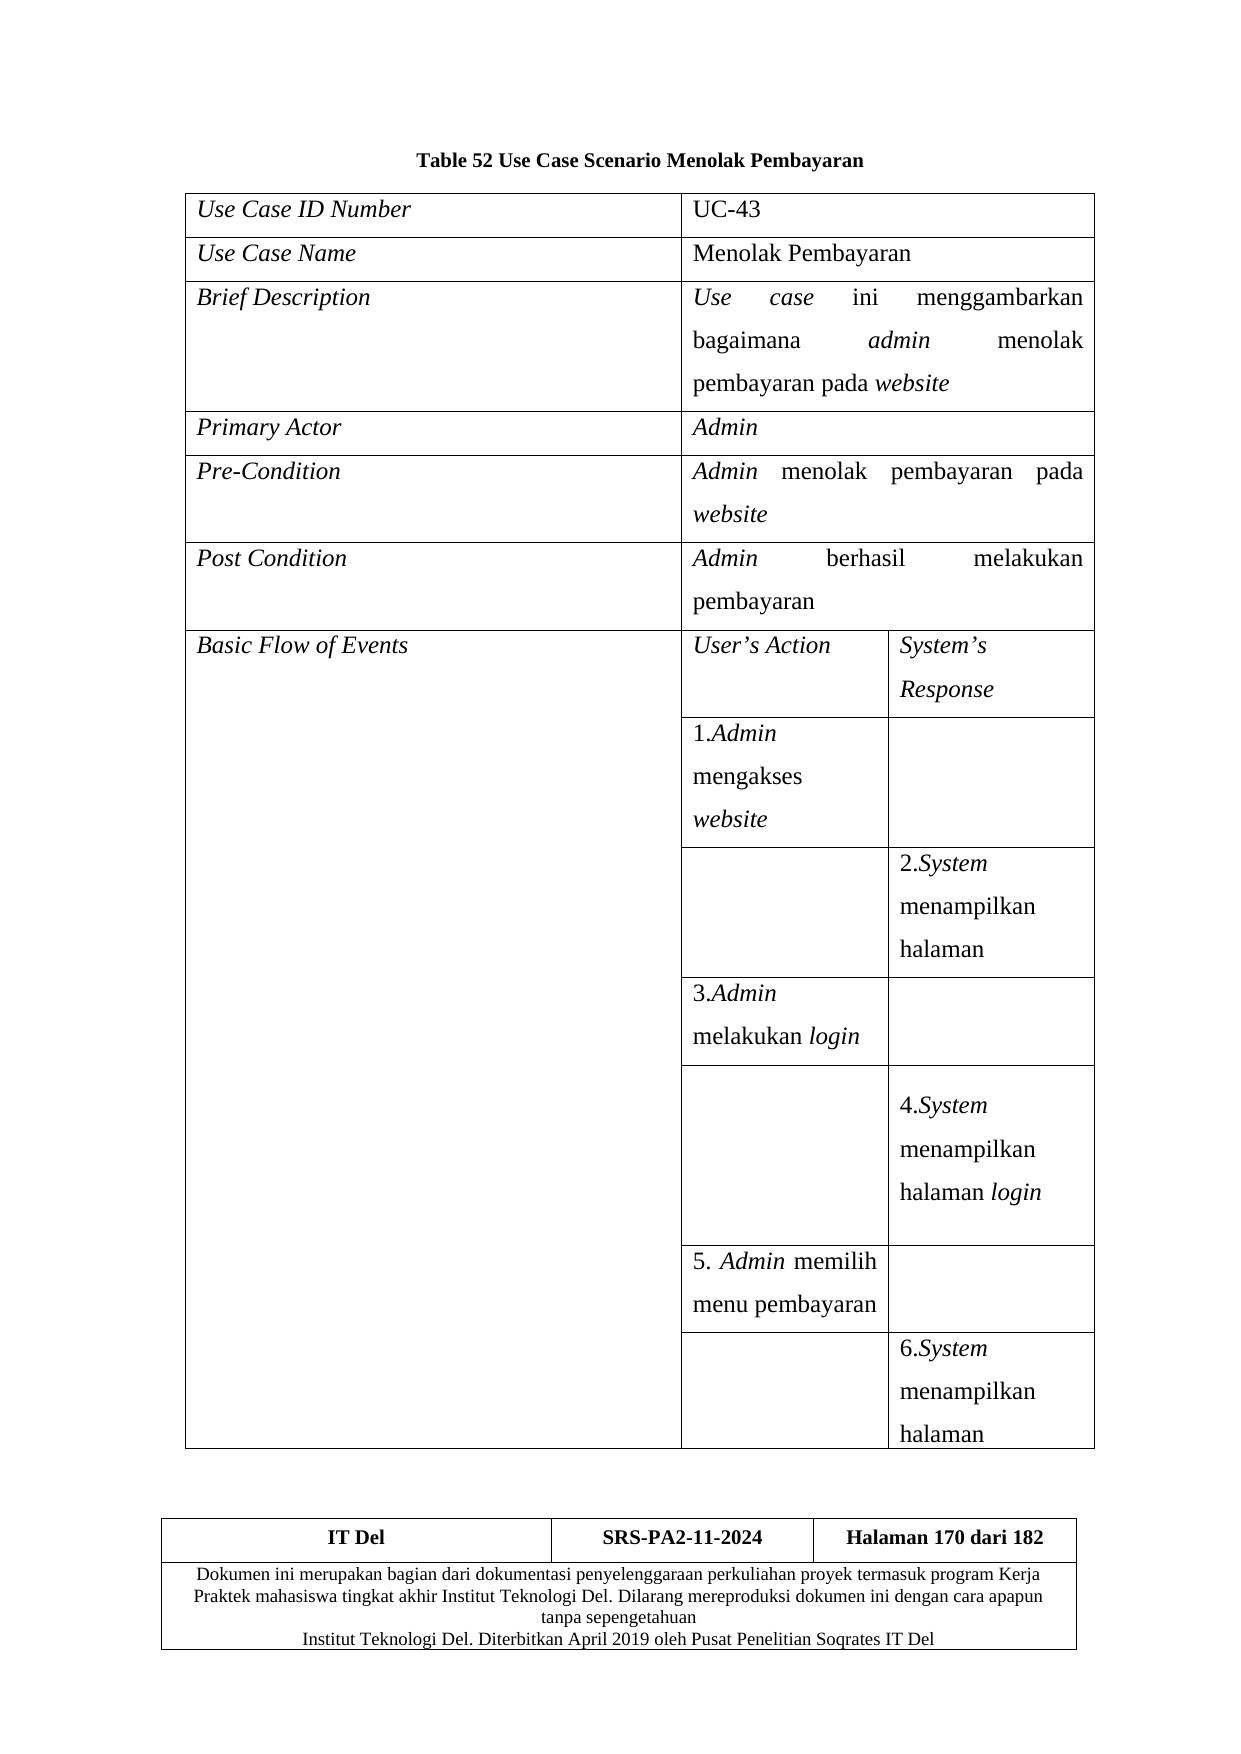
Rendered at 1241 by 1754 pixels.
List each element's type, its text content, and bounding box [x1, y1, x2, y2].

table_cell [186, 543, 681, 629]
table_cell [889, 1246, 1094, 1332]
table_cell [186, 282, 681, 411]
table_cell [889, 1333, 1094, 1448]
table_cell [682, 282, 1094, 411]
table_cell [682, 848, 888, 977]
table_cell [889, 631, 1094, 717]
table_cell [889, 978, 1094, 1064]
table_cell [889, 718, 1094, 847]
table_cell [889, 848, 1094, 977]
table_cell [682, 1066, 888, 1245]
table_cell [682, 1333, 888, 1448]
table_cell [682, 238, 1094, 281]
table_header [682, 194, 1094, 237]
text Table 52 Use Case Scenario Menolak Pembayaran [187, 148, 1092, 172]
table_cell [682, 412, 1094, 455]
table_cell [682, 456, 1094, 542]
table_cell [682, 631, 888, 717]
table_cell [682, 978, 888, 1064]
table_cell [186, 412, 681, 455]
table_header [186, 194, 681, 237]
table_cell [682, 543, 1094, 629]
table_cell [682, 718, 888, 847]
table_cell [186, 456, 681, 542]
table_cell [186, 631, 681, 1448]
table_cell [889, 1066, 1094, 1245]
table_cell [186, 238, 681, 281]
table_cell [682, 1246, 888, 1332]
